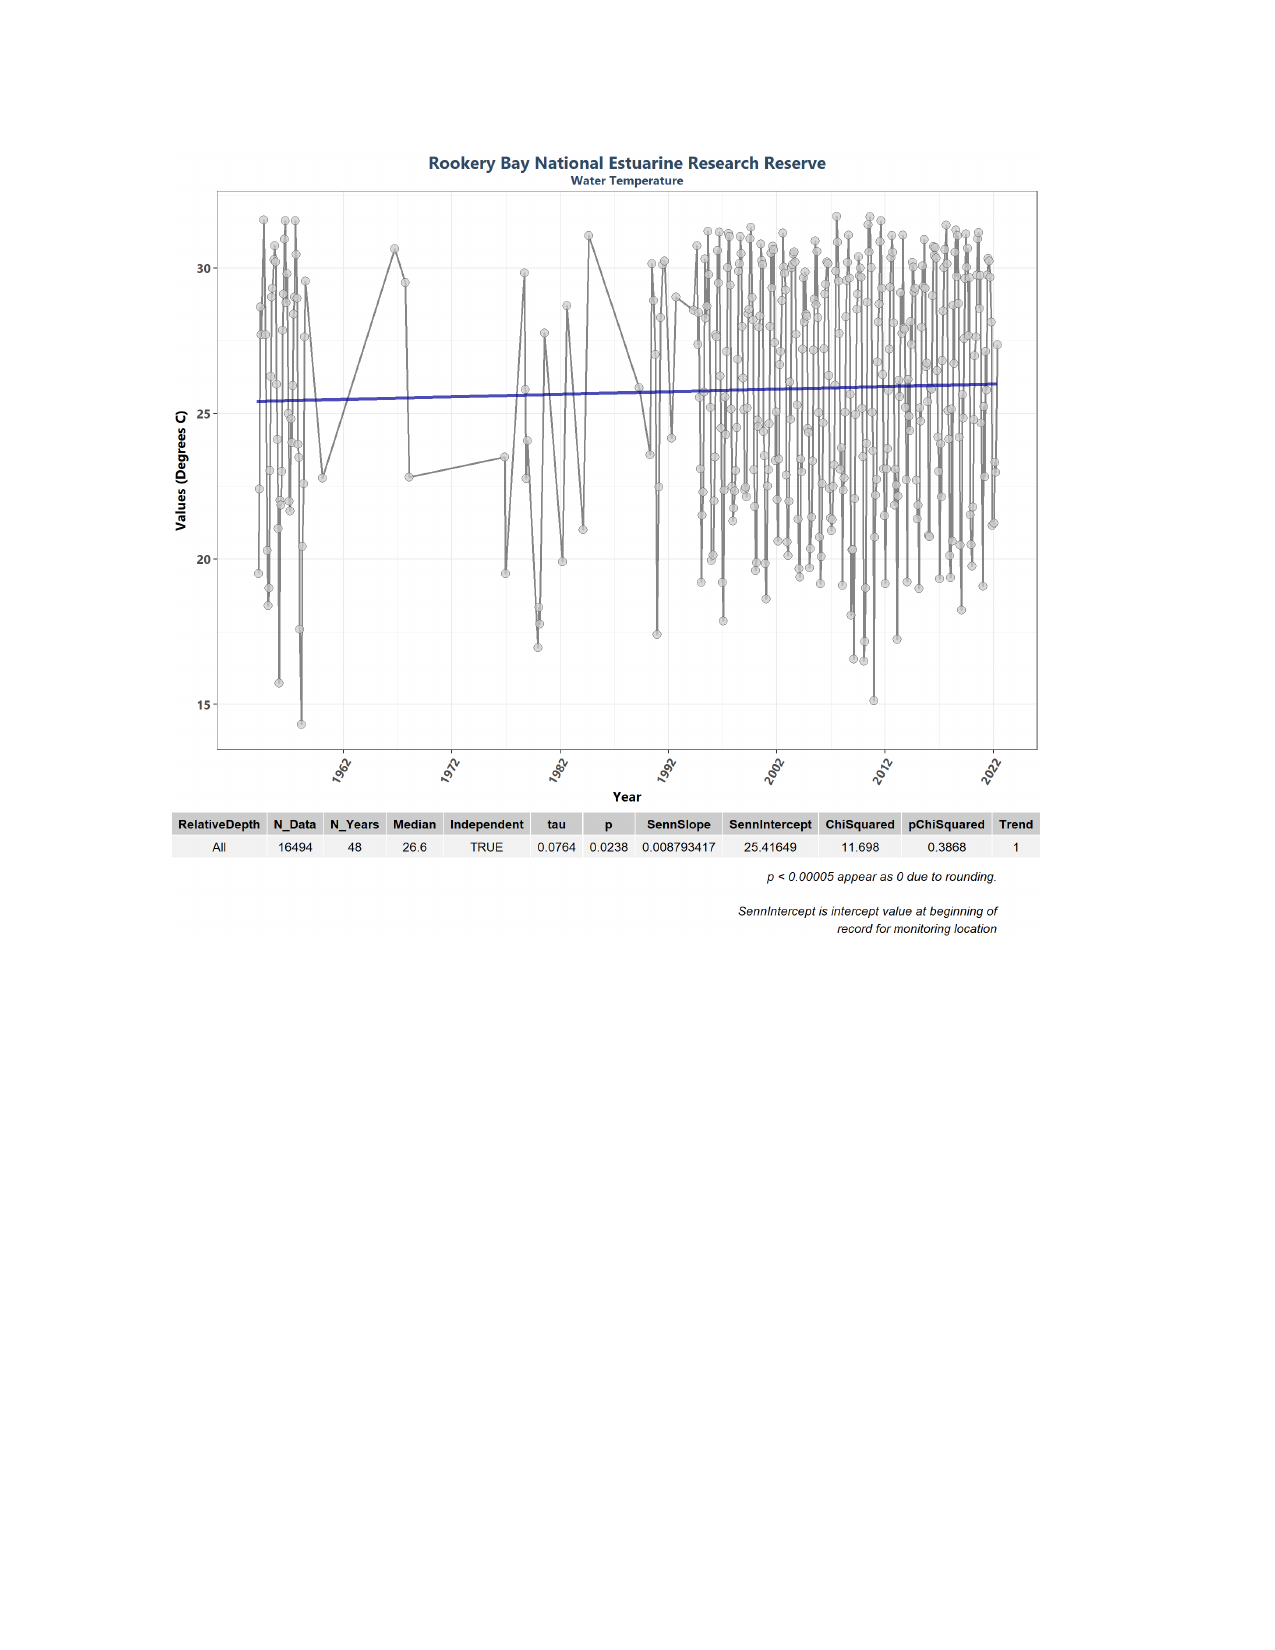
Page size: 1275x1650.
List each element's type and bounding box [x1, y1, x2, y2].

picture [168, 150, 1044, 938]
